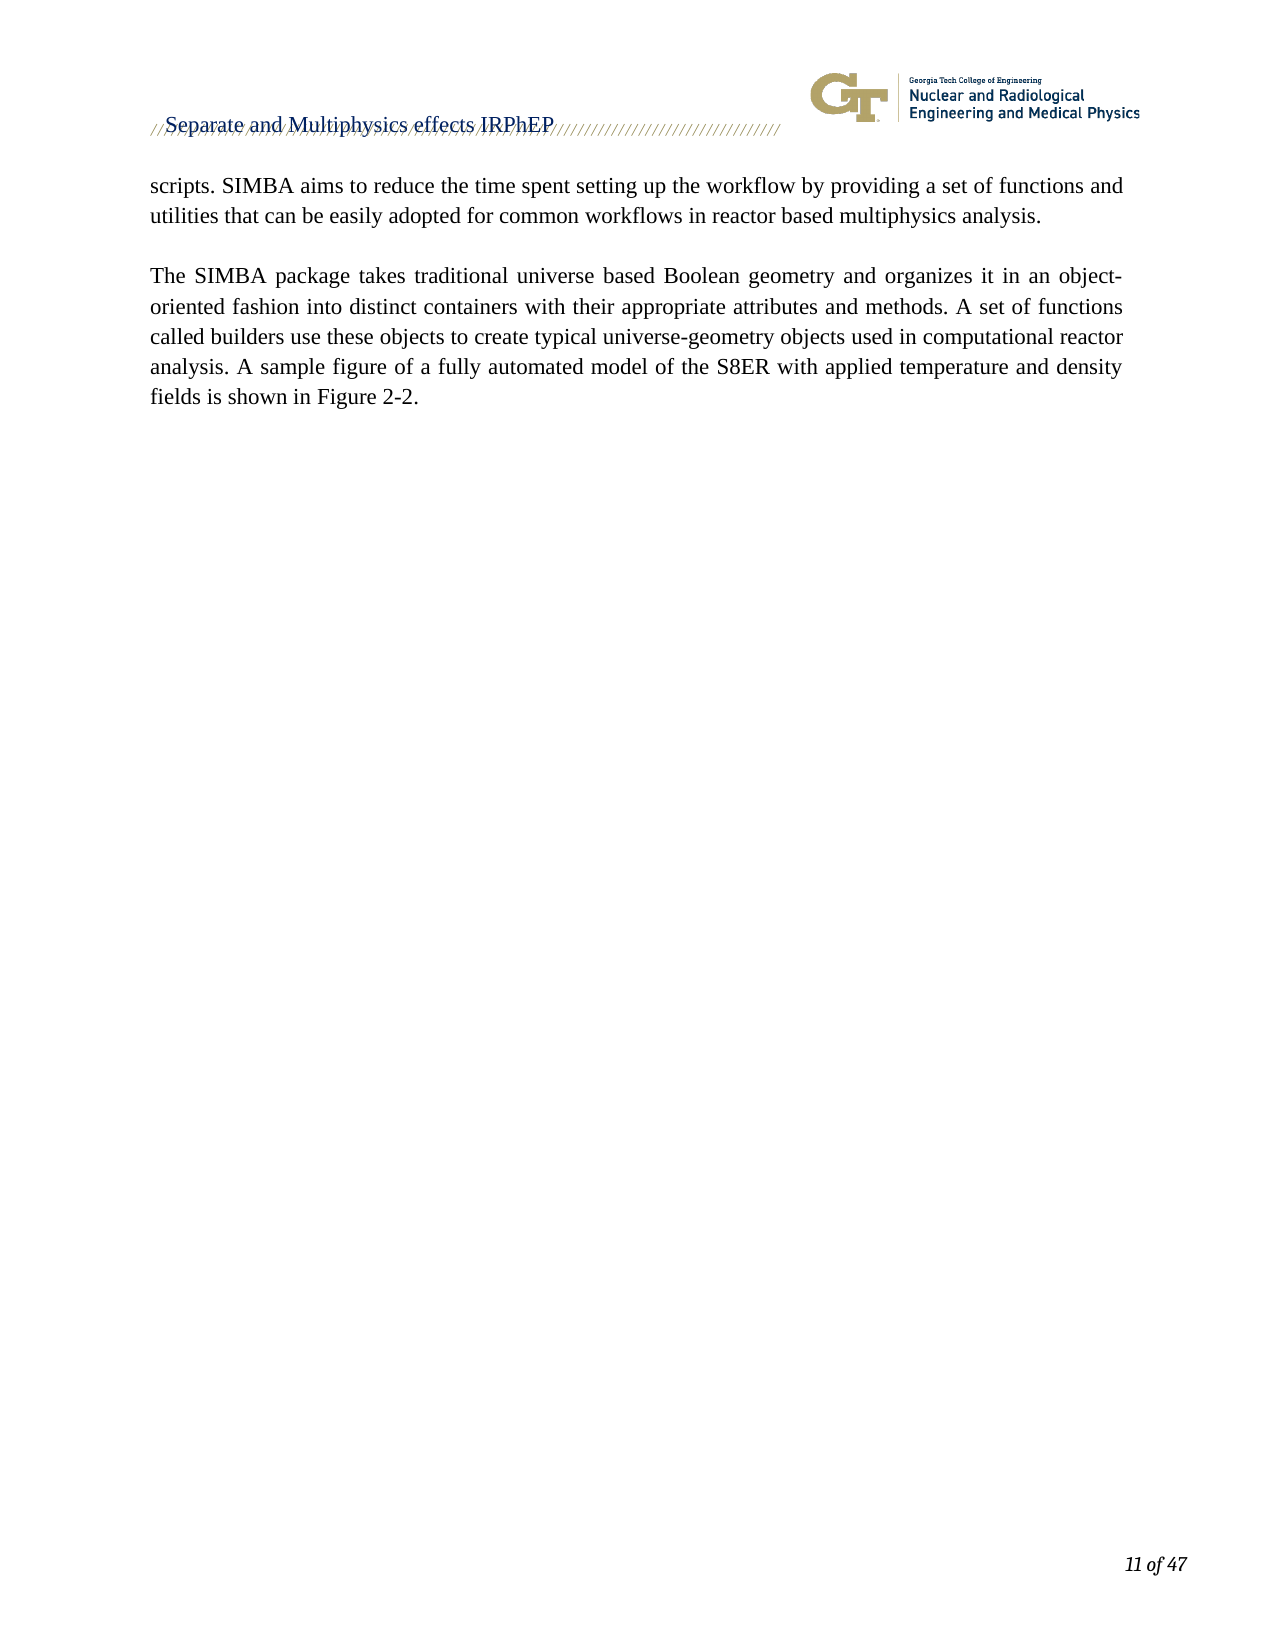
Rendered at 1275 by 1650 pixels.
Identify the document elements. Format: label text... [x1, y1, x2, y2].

text The SIMBA package takes traditional universe based Boolean geometry and organizes it in an object-oriented fashion into distinct containers with their appropriate attributes and methods. A set of functions called builders use these objects to create typical universe-geometry objects used in computational reactor analysis. A sample figure of a fully automated model of the S8ER with applied temperature and density fields is shown in Figure 2-2. [150, 262, 1125, 410]
picture [810, 73, 1140, 122]
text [150, 172, 1125, 228]
